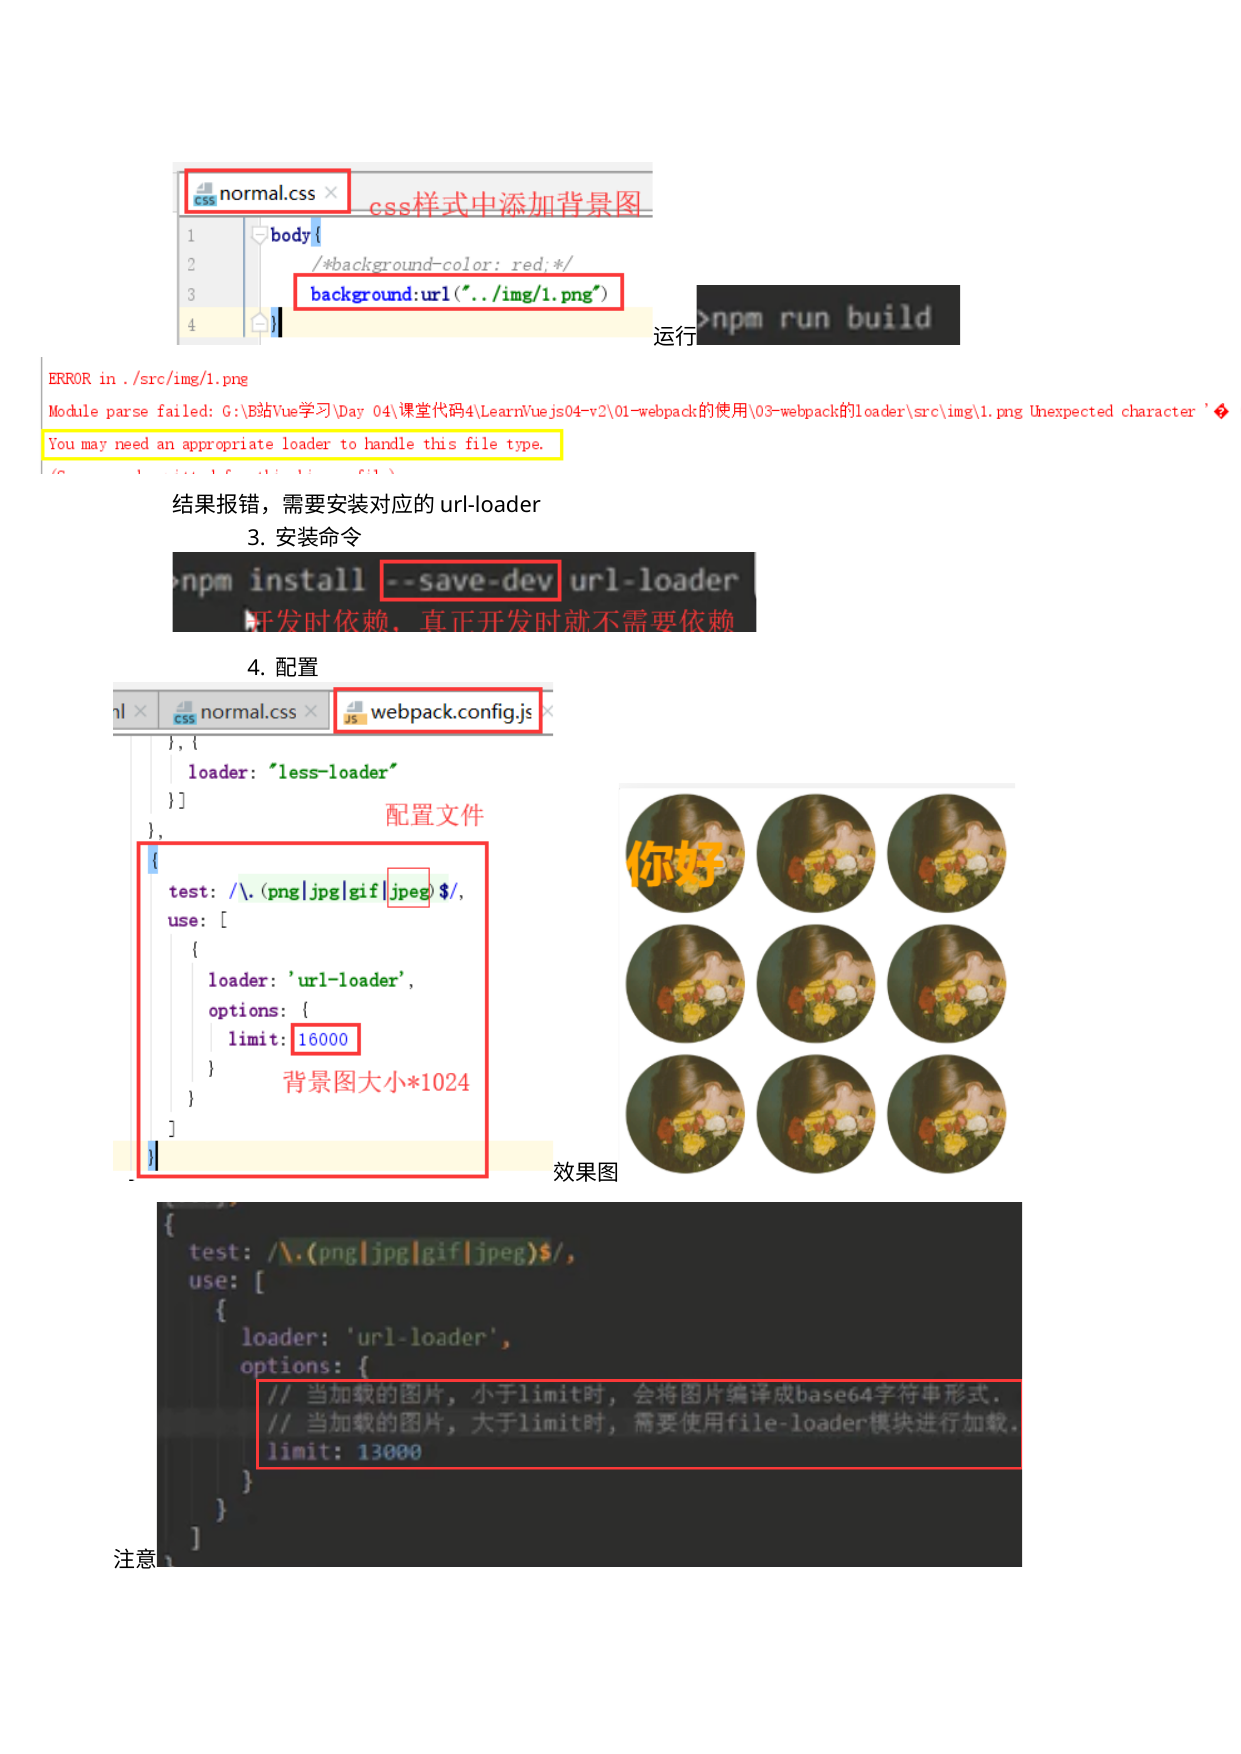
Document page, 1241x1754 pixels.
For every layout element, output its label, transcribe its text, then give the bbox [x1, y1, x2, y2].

picture [156, 1202, 1023, 1567]
list 结果报错，需要安装对应的url-loader [173, 487, 1053, 519]
picture [113, 682, 554, 1181]
picture [696, 285, 961, 345]
picture [39, 357, 1241, 474]
picture [618, 783, 1016, 1181]
picture [172, 162, 653, 345]
picture [172, 552, 757, 632]
list 安装命令 [187, 519, 1053, 552]
list 配置 [187, 649, 1053, 682]
